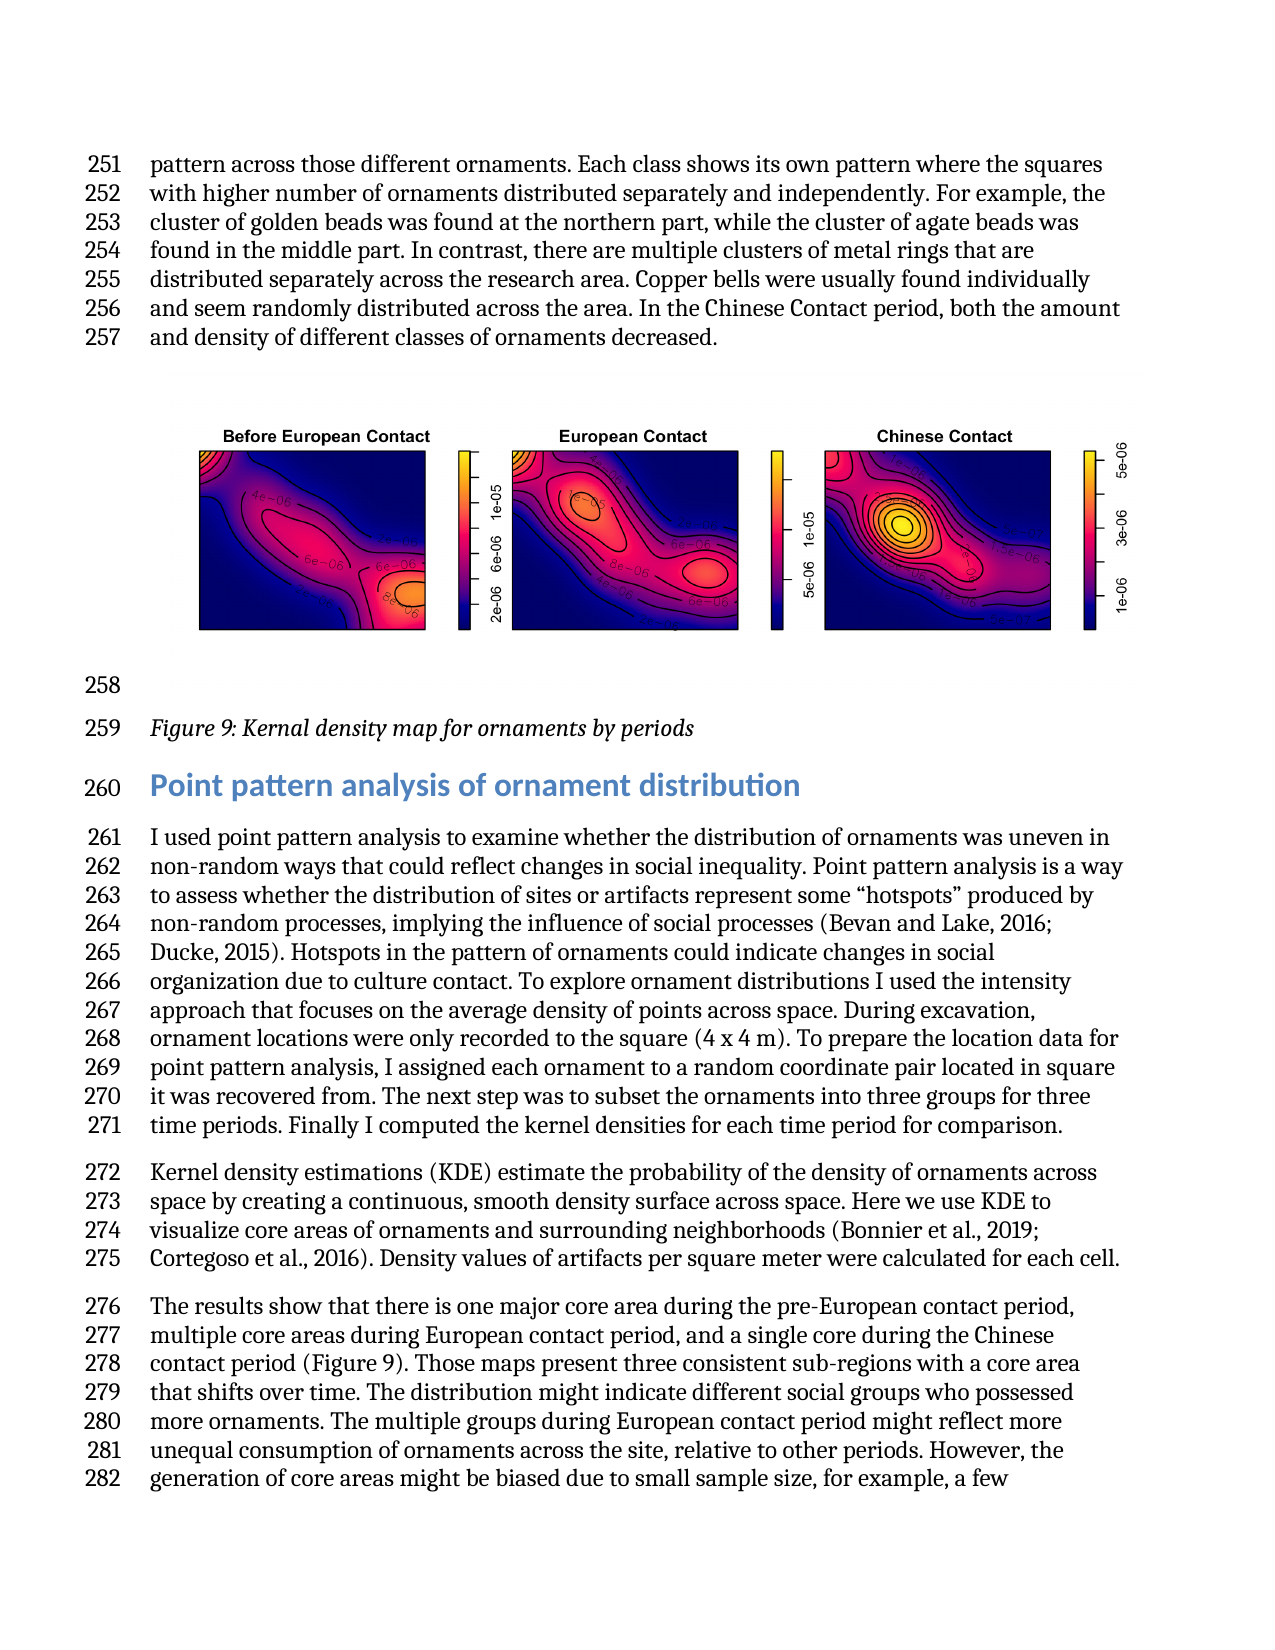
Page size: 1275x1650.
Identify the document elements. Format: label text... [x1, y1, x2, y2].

text I used point pattern analysis to examine whether the distribution of ornaments was uneven in non-random ways that could reflect changes in social inequality. Point pattern analysis is a way to assess whether the distribution of sites or artifacts represent some “hotspots” produced by non-random processes, implying the influence of social processes (Bevan and Lake, 2016; Ducke, 2015). Hotspots in the pattern of ornaments could indicate changes in social organization due to culture contact. To explore ornament distributions I used the intensity approach that focuses on the average density of points across space. During excavation, ornament locations were only recorded to the square (4 x 4 m). To prepare the location data for point pattern analysis, I assigned each ornament to a random coordinate pair located in square it was recovered from. The next step was to subset the ornaments into three groups for three time periods. Finally I computed the kernel densities for each time period for comparison. [150, 823, 1125, 1139]
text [150, 1292, 1125, 1493]
text Kernel density estimations (KDE) estimate the probability of the density of ornaments across space by creating a continuous, smooth density surface across space. Here we use KDE to visualize core areas of ornaments and surrounding neighborhoods (Bonnier et al., 2019; Cortegoso et al., 2016). Density values of artifacts per square meter were calculated for each cell. [150, 1158, 1125, 1273]
subtitle Point pattern analysis of ornament distribution [150, 764, 1125, 804]
text Figure 9: Kernal density map for ornaments by periods [150, 714, 1125, 743]
picture [168, 370, 1144, 694]
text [150, 150, 1125, 351]
